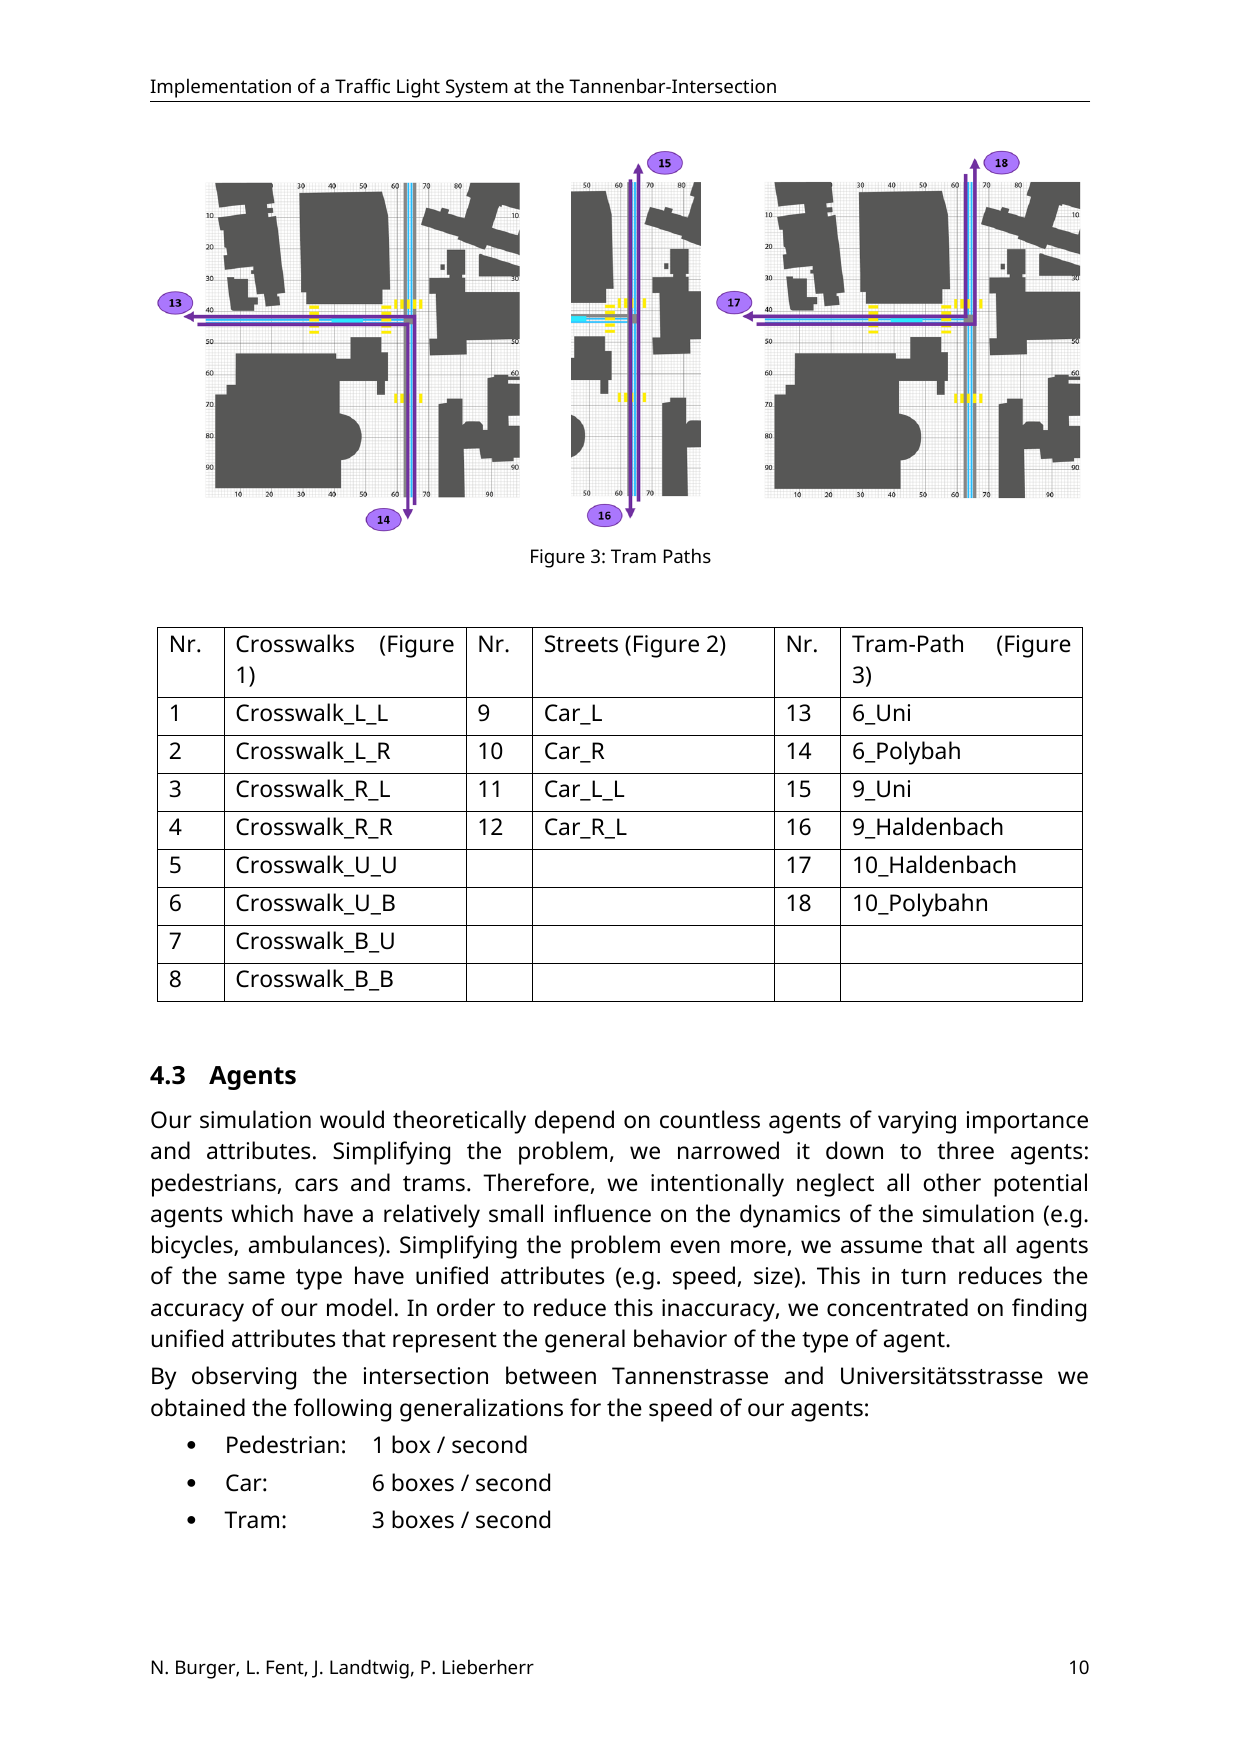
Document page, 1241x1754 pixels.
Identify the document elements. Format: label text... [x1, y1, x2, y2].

table_cell [533, 964, 774, 1001]
table_cell 9_Uni [841, 774, 1082, 811]
table_cell 6_Polybah [841, 736, 1082, 772]
table_header Nr. [467, 628, 532, 696]
table_cell [467, 926, 532, 963]
table_cell 17 [775, 850, 840, 887]
list Pedestrian: 1 box / second [187, 1429, 1090, 1460]
table_cell 10_Polybahn [841, 888, 1082, 924]
table_cell 13 [775, 698, 840, 734]
table_cell 9 [467, 698, 532, 734]
table_cell [775, 964, 840, 1001]
table_cell 3 [158, 774, 224, 811]
table_cell 9_Haldenbach [841, 812, 1082, 848]
table_cell Car_R_L [533, 812, 774, 848]
table_cell 10 [467, 736, 532, 772]
table_cell 14 [775, 736, 840, 772]
table_cell Crosswalk_B_B [225, 964, 466, 1001]
table_cell 18 [775, 888, 840, 924]
table_cell 5 [158, 850, 224, 887]
table_cell Crosswalk_R_R [225, 812, 466, 848]
table_cell [467, 964, 532, 1001]
table_cell [841, 964, 1082, 1001]
table_cell 8 [158, 964, 224, 1001]
subtitle Agents [150, 1057, 1090, 1091]
table_cell Crosswalk_B_U [225, 926, 466, 963]
table_cell Crosswalk_R_L [225, 774, 466, 811]
table_cell 6 [158, 888, 224, 924]
text Our simulation would theoretically depend on countless agents of varying importance and attributes. Simplifying the problem, we narrowed it down to three agents: pedestrians, cars and trams. Therefore, we intentionally neglect all other potential agents which have a relatively small influence on the dynamics of the simulation (e.g. bicycles, ambulances). Simplifying the problem even more, we assume that all agents of the same type have unified attributes (e.g. speed, size). This in turn reduces the accuracy of our model. In order to reduce this inaccuracy, we concentrated on finding unified attributes that represent the general behavior of the type of agent. [150, 1104, 1090, 1354]
table_cell [467, 888, 532, 924]
table_cell Car_R [533, 736, 774, 772]
table_cell Crosswalk_U_U [225, 850, 466, 887]
table_cell 1 [158, 698, 224, 734]
list Car: 6 boxes / second [187, 1466, 1090, 1498]
table_cell Crosswalk_L_L [225, 698, 466, 734]
table_cell Car_L [533, 698, 774, 734]
table_cell [533, 850, 774, 887]
table_header Nr. [775, 628, 840, 696]
picture [150, 150, 1090, 537]
table_cell [533, 888, 774, 924]
table_cell [467, 850, 532, 887]
table_header Crosswalks (Figure 2) [225, 628, 466, 696]
table_cell [775, 926, 840, 963]
table_cell [841, 926, 1082, 963]
table_header Streets (Figure 3) [533, 628, 774, 696]
table_cell [533, 926, 774, 963]
table_cell 12 [467, 812, 532, 848]
table_cell 11 [467, 774, 532, 811]
table_cell 16 [775, 812, 840, 848]
table_cell Crosswalk_L_R [225, 736, 466, 772]
table_cell 4 [158, 812, 224, 848]
table_header Nr. [158, 628, 224, 696]
table_cell 15 [775, 774, 840, 811]
list Tram: 3 boxes / second [187, 1504, 1090, 1535]
text By observing the intersection between Tannenstrasse and Universitätsstrasse we obtained the following generalizations for the speed of our agents: [150, 1360, 1090, 1423]
text Figure 3: Tram Paths [150, 543, 1090, 569]
table_cell 6_Uni [841, 698, 1082, 734]
table_cell 7 [158, 926, 224, 963]
table_cell Car_L_L [533, 774, 774, 811]
table_cell 2 [158, 736, 224, 772]
table_cell Crosswalk_U_B [225, 888, 466, 924]
table_cell 10_Haldenbach [841, 850, 1082, 887]
table_header Tram-Path (Figure 4) [841, 628, 1082, 696]
